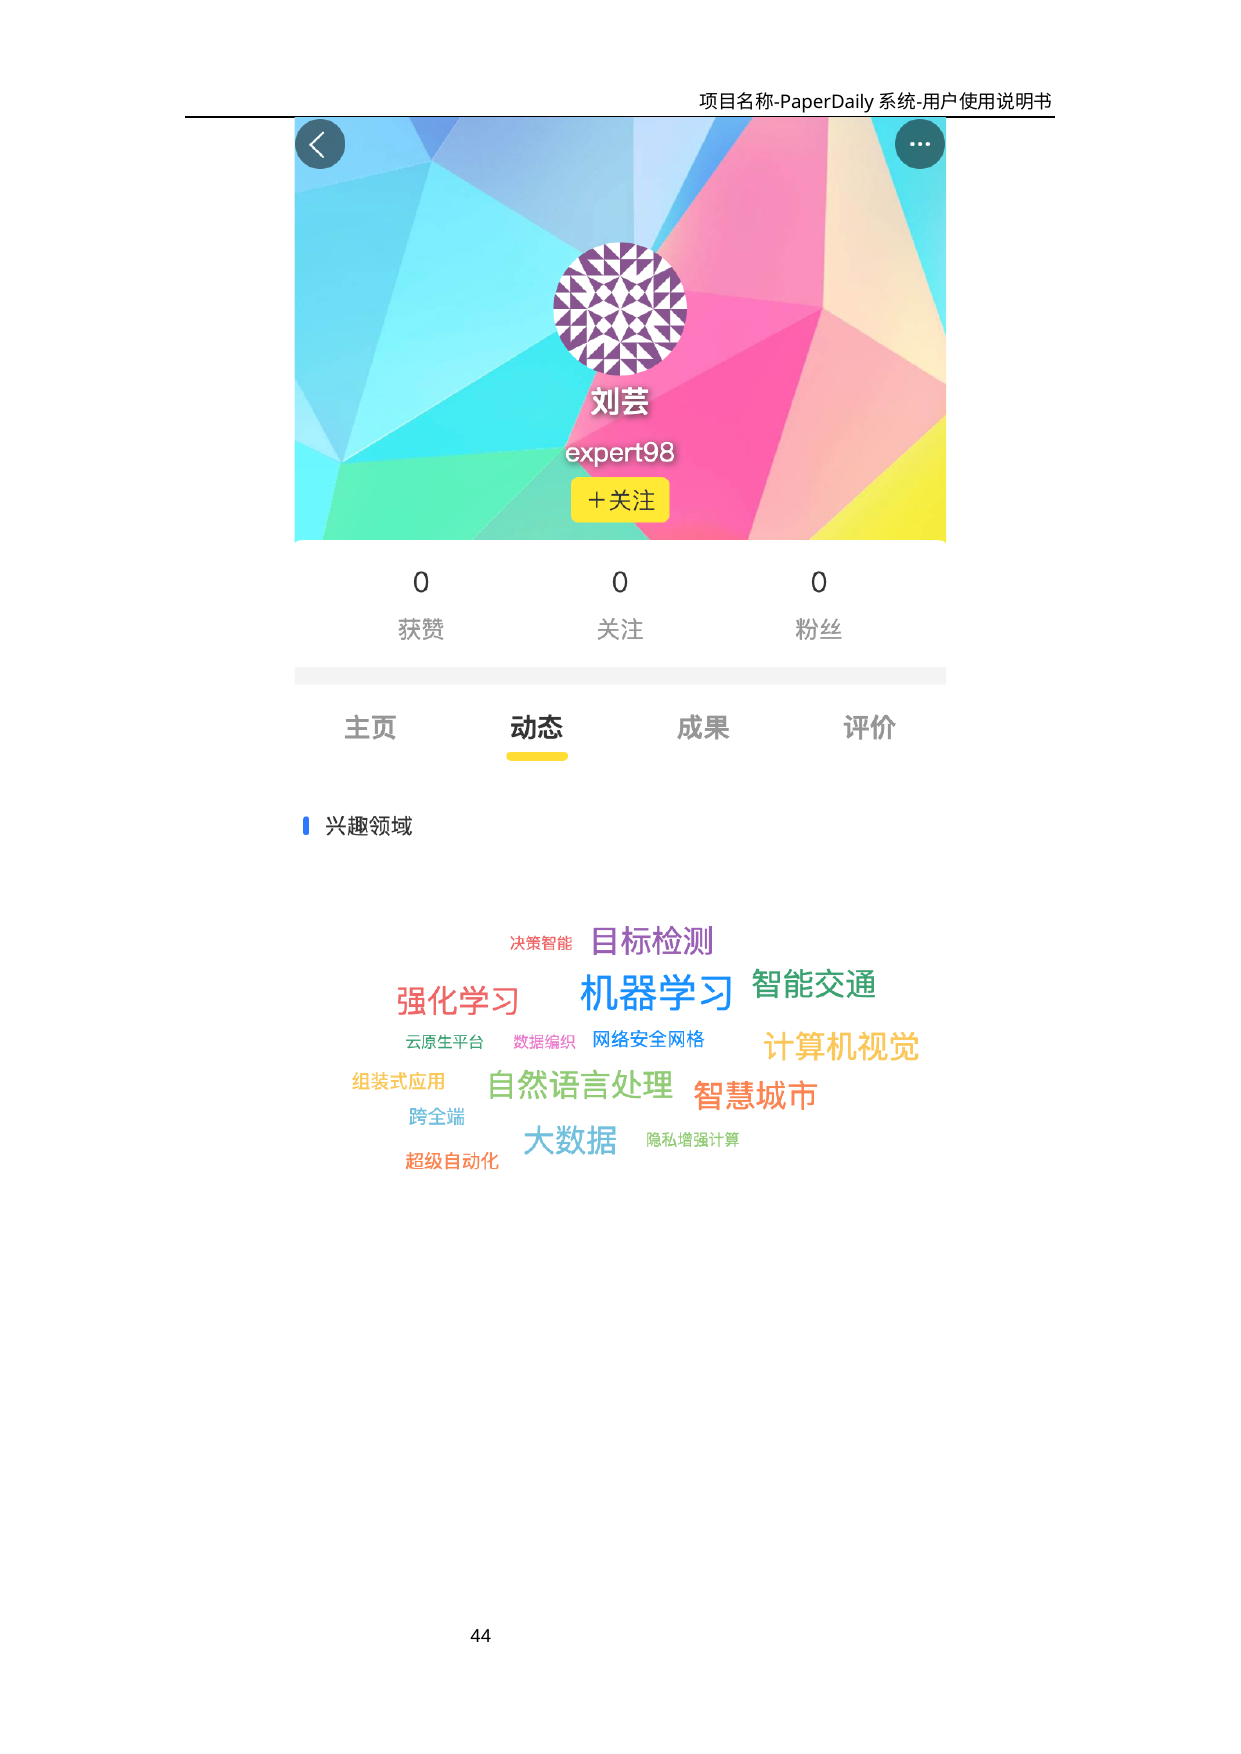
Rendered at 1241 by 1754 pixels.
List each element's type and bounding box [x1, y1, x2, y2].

picture [294, 117, 947, 1323]
